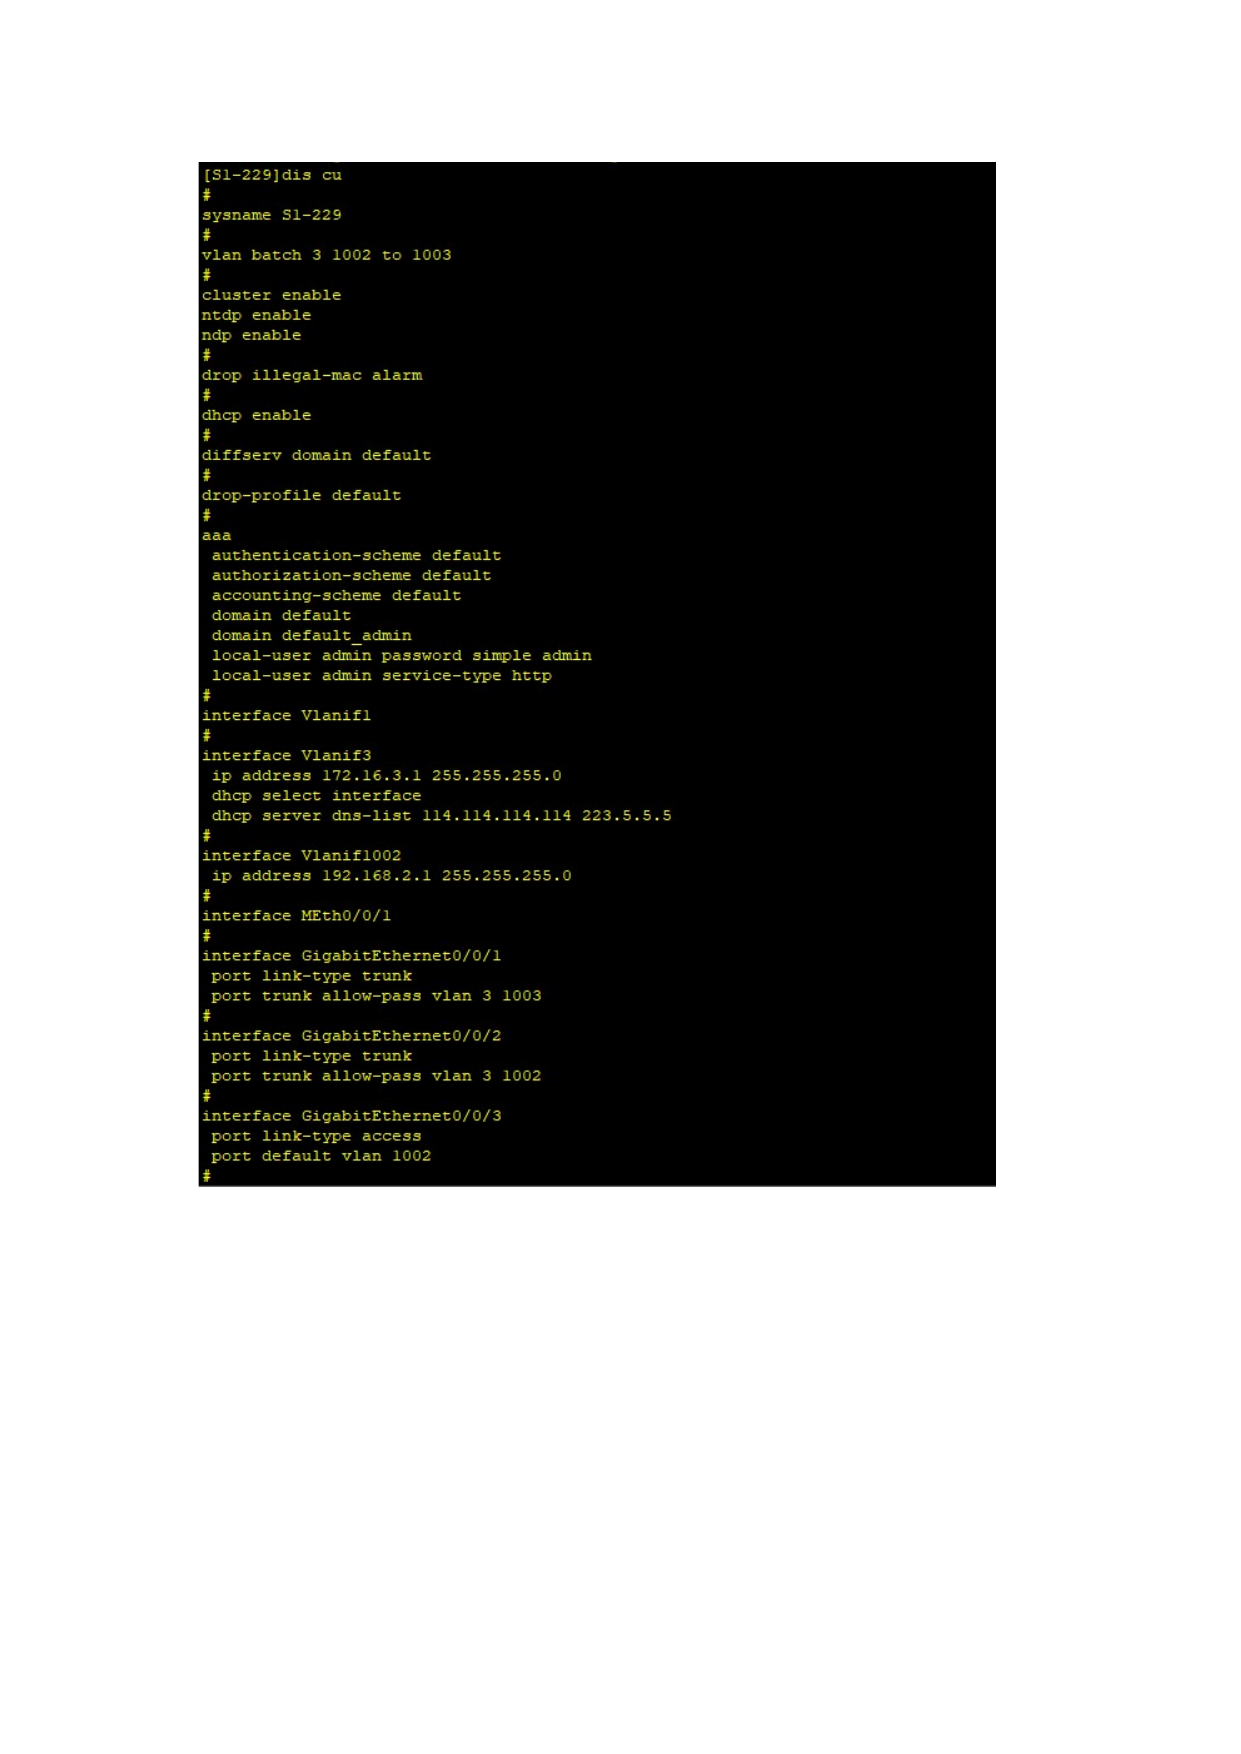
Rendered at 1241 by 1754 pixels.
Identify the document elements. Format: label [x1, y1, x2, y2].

picture [198, 162, 996, 1187]
